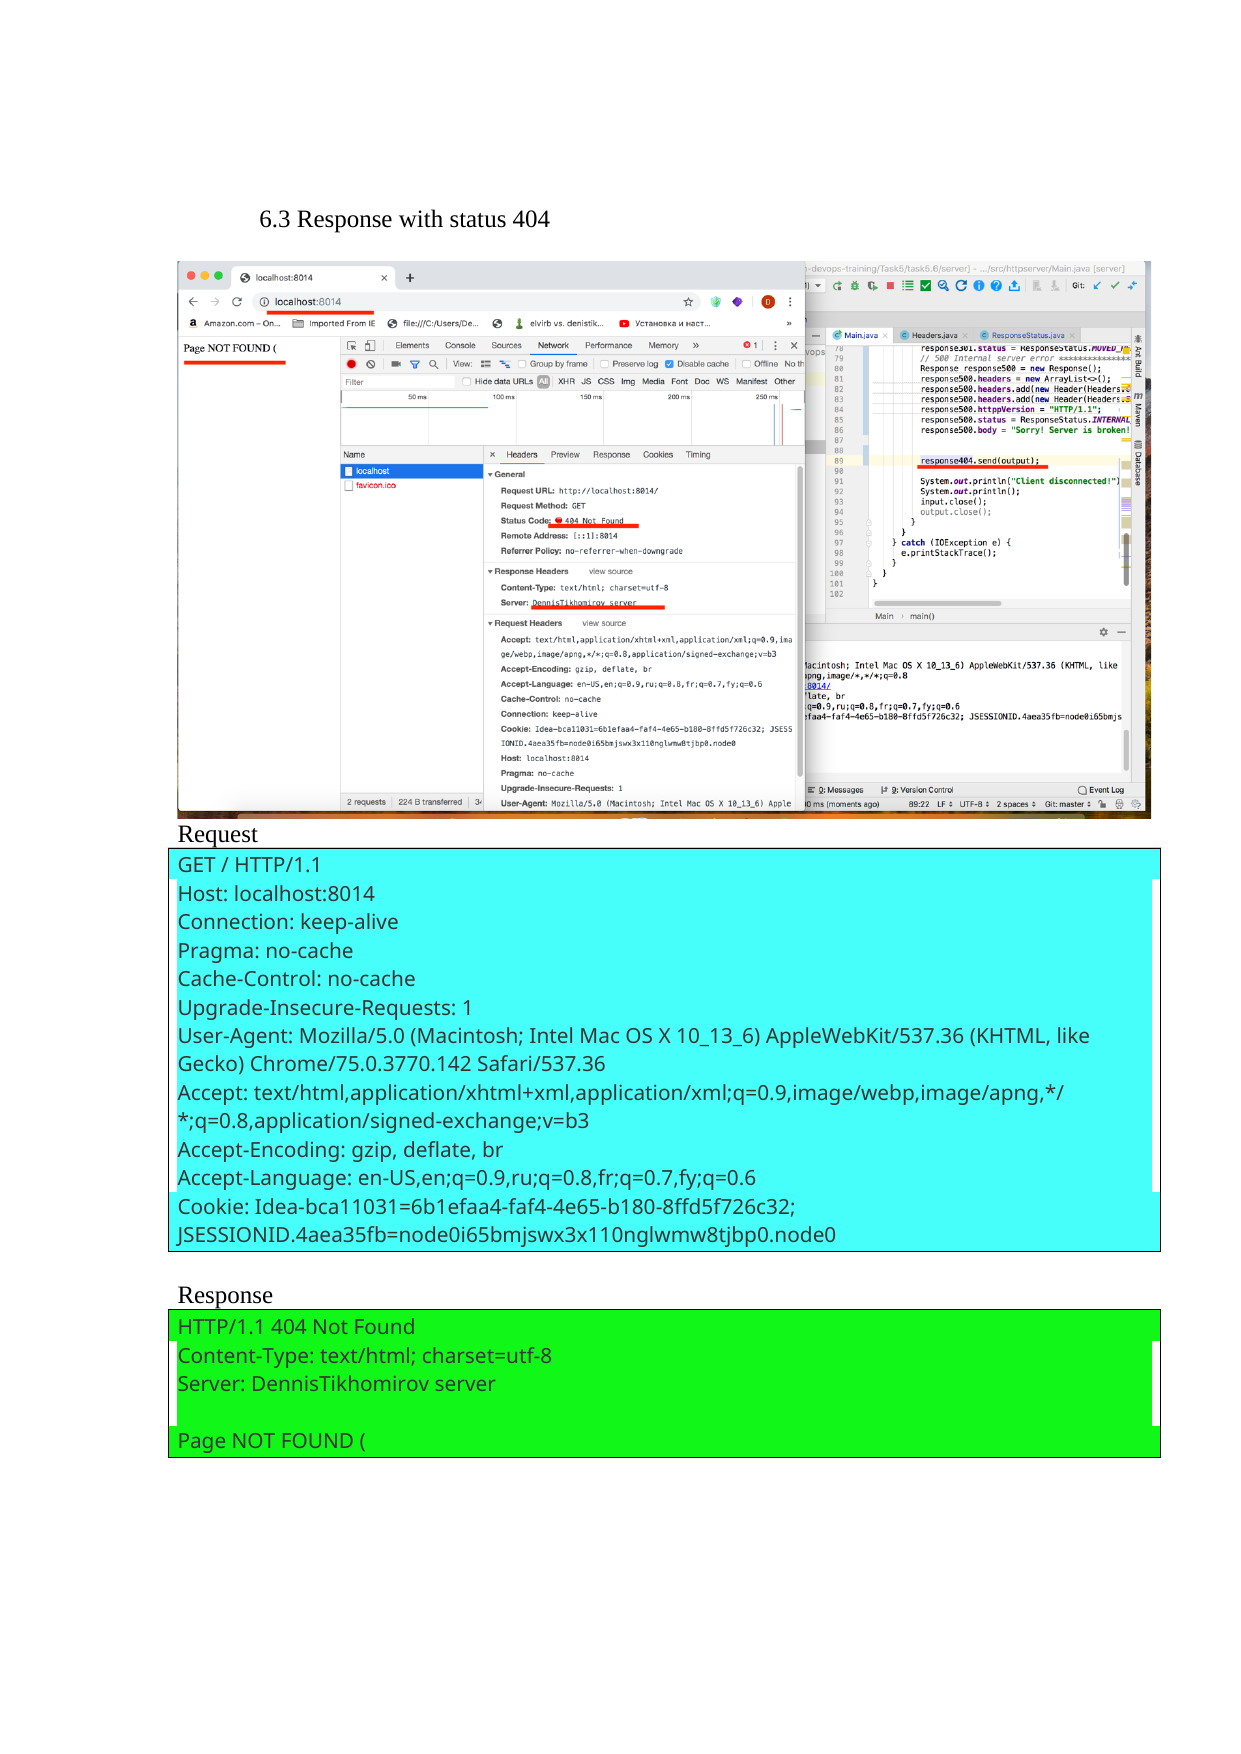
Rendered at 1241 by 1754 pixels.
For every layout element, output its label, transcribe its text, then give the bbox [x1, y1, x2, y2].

text Pragma: no-cache [177, 936, 1152, 964]
text HTTP/1.1 404 Not Found [169, 1310, 1160, 1341]
text Cookie: Idea-bca11031=6b1efaa4-faf4-4e65-b180-8ffd5f726c32; JSESSIONID.4aea35fb=node0i65bmjswx3x110nglwmw8tjbp0.node0 [169, 1189, 1160, 1251]
text Upgrade-Insecure-Requests: 1 [177, 993, 1152, 1021]
text User-Agent: Mozilla/5.0 (Macintosh; Intel Mac OS X 10_13_6) AppleWebKit/537.36 (KHTML, like Gecko) Chrome/75.0.3770.142 Safari/537.36 [177, 1021, 1152, 1078]
text Accept-Language: en-US,en;q=0.9,ru;q=0.8,fr;q=0.7,fy;q=0.6 [177, 1163, 1152, 1189]
text GET / HTTP/1.1 [169, 849, 1160, 879]
picture [177, 261, 1152, 819]
text Content-Type: text/html; charset=utf-8 [177, 1341, 1152, 1369]
text Accept: text/html,application/xhtml+xml,application/xml;q=0.9,image/webp,image/apng,*/*;q=0.8,application/signed-exchange;v=b3 [177, 1078, 1152, 1135]
list Response with status 404 [259, 204, 1152, 233]
text Connection: keep-alive [177, 907, 1152, 936]
text Accept-Encoding: gzip, deflate, br [177, 1135, 1152, 1163]
text Page NOT FOUND ( [169, 1423, 1160, 1457]
text Server: DennisTikhomirov server [177, 1369, 1152, 1398]
text Response [177, 1281, 1152, 1309]
text Request [177, 819, 1152, 847]
text Host: localhost:8014 [177, 879, 1152, 907]
text Cache-Control: no-cache [177, 964, 1152, 993]
